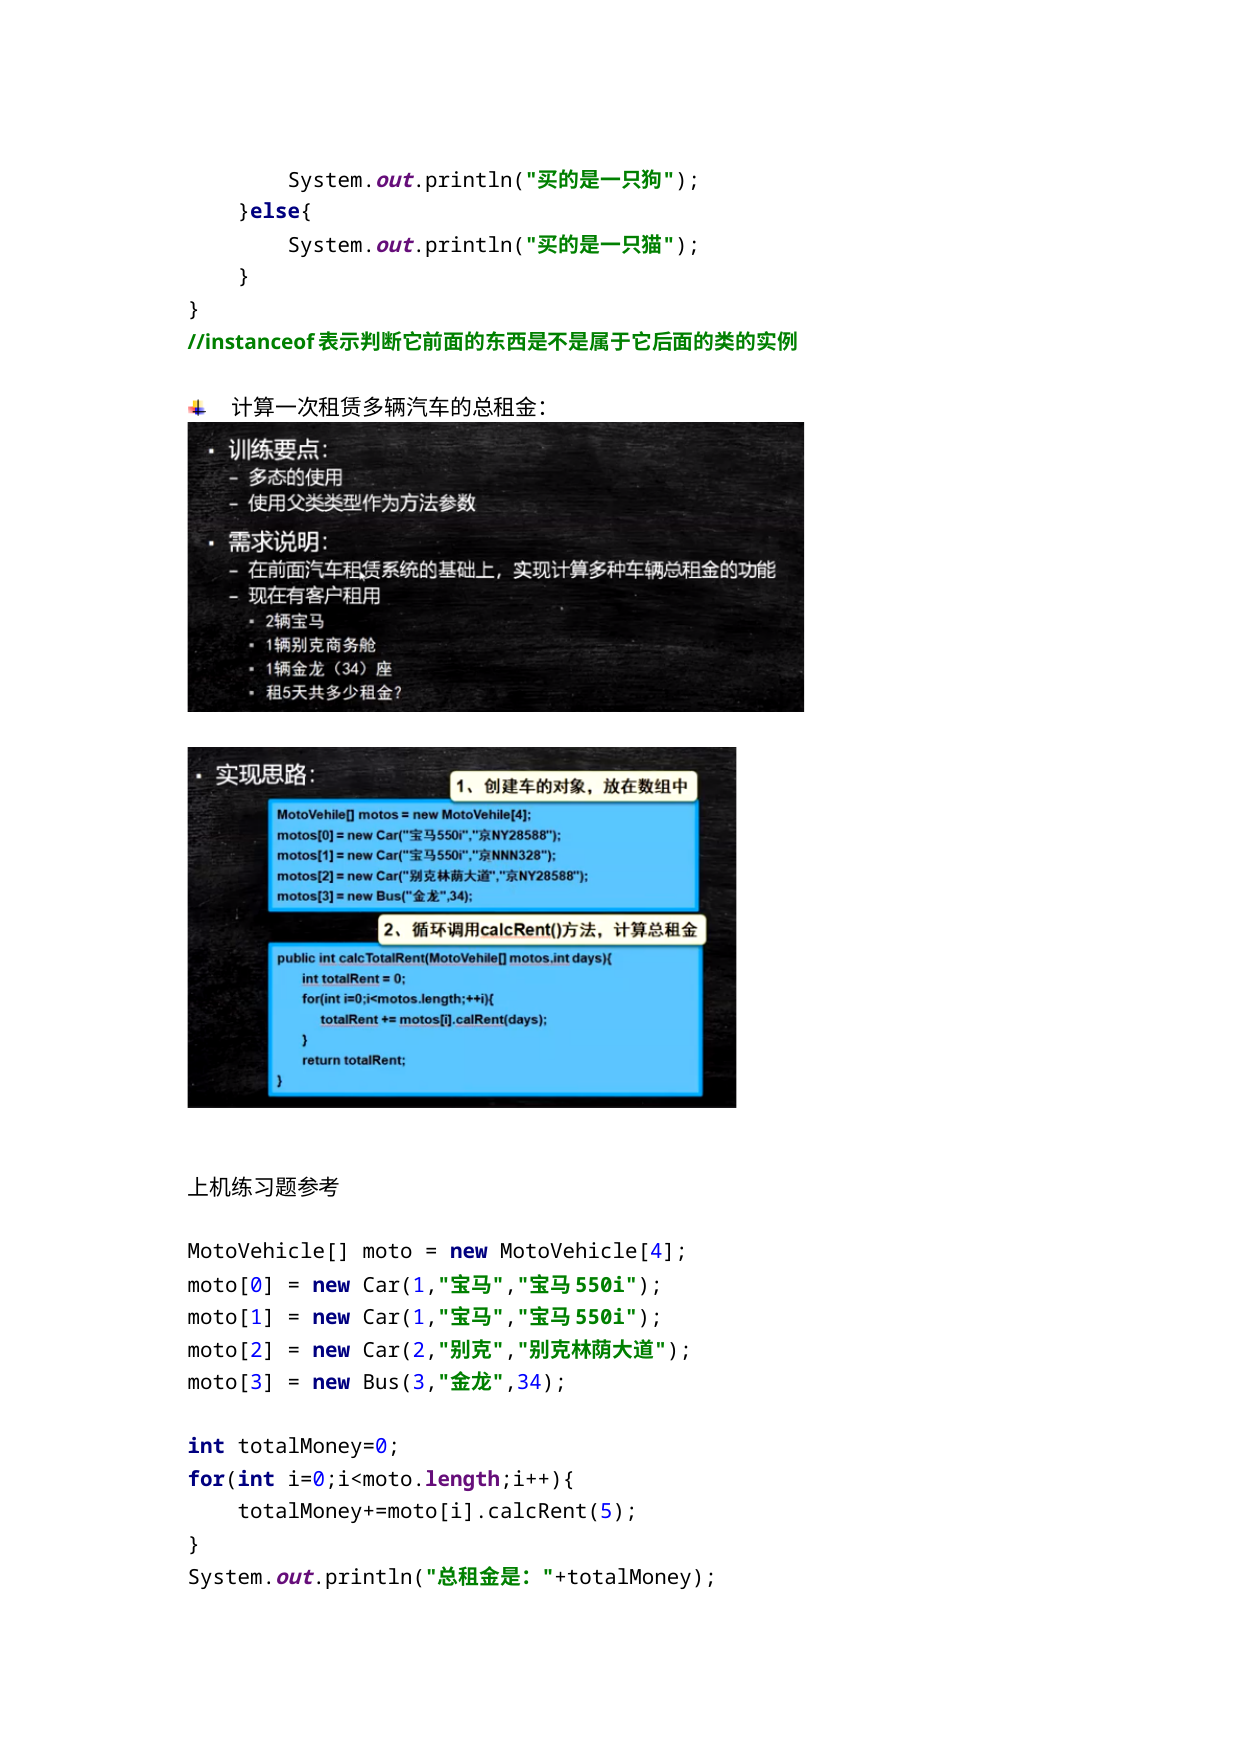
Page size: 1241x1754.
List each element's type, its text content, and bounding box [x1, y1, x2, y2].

text 上机练习题参考 [187, 1169, 1053, 1202]
picture [188, 398, 206, 416]
text //instanceof表示判断它前面的东西是不是属于它后面的类的实例 [187, 324, 1053, 357]
text MotoVehicle[] moto = new MotoVehicle[4]; moto[0] = new Car(1,"宝马","宝马550i"); moto[1] = new Car(1,"宝马","宝马550i"); moto[2] = new Car(2,"别克","别克林荫大道"); moto[3] = new Bus(3,"金龙",34); int totalMoney=0; for(int i=0;i<moto.length;i++){ totalMoney+=moto[i].calcRent(5); } System.out.println("总租金是："+totalMoney); [187, 1234, 1053, 1592]
list 计算一次租赁多辆汽车的总租金： [187, 389, 1053, 422]
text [187, 162, 1053, 324]
